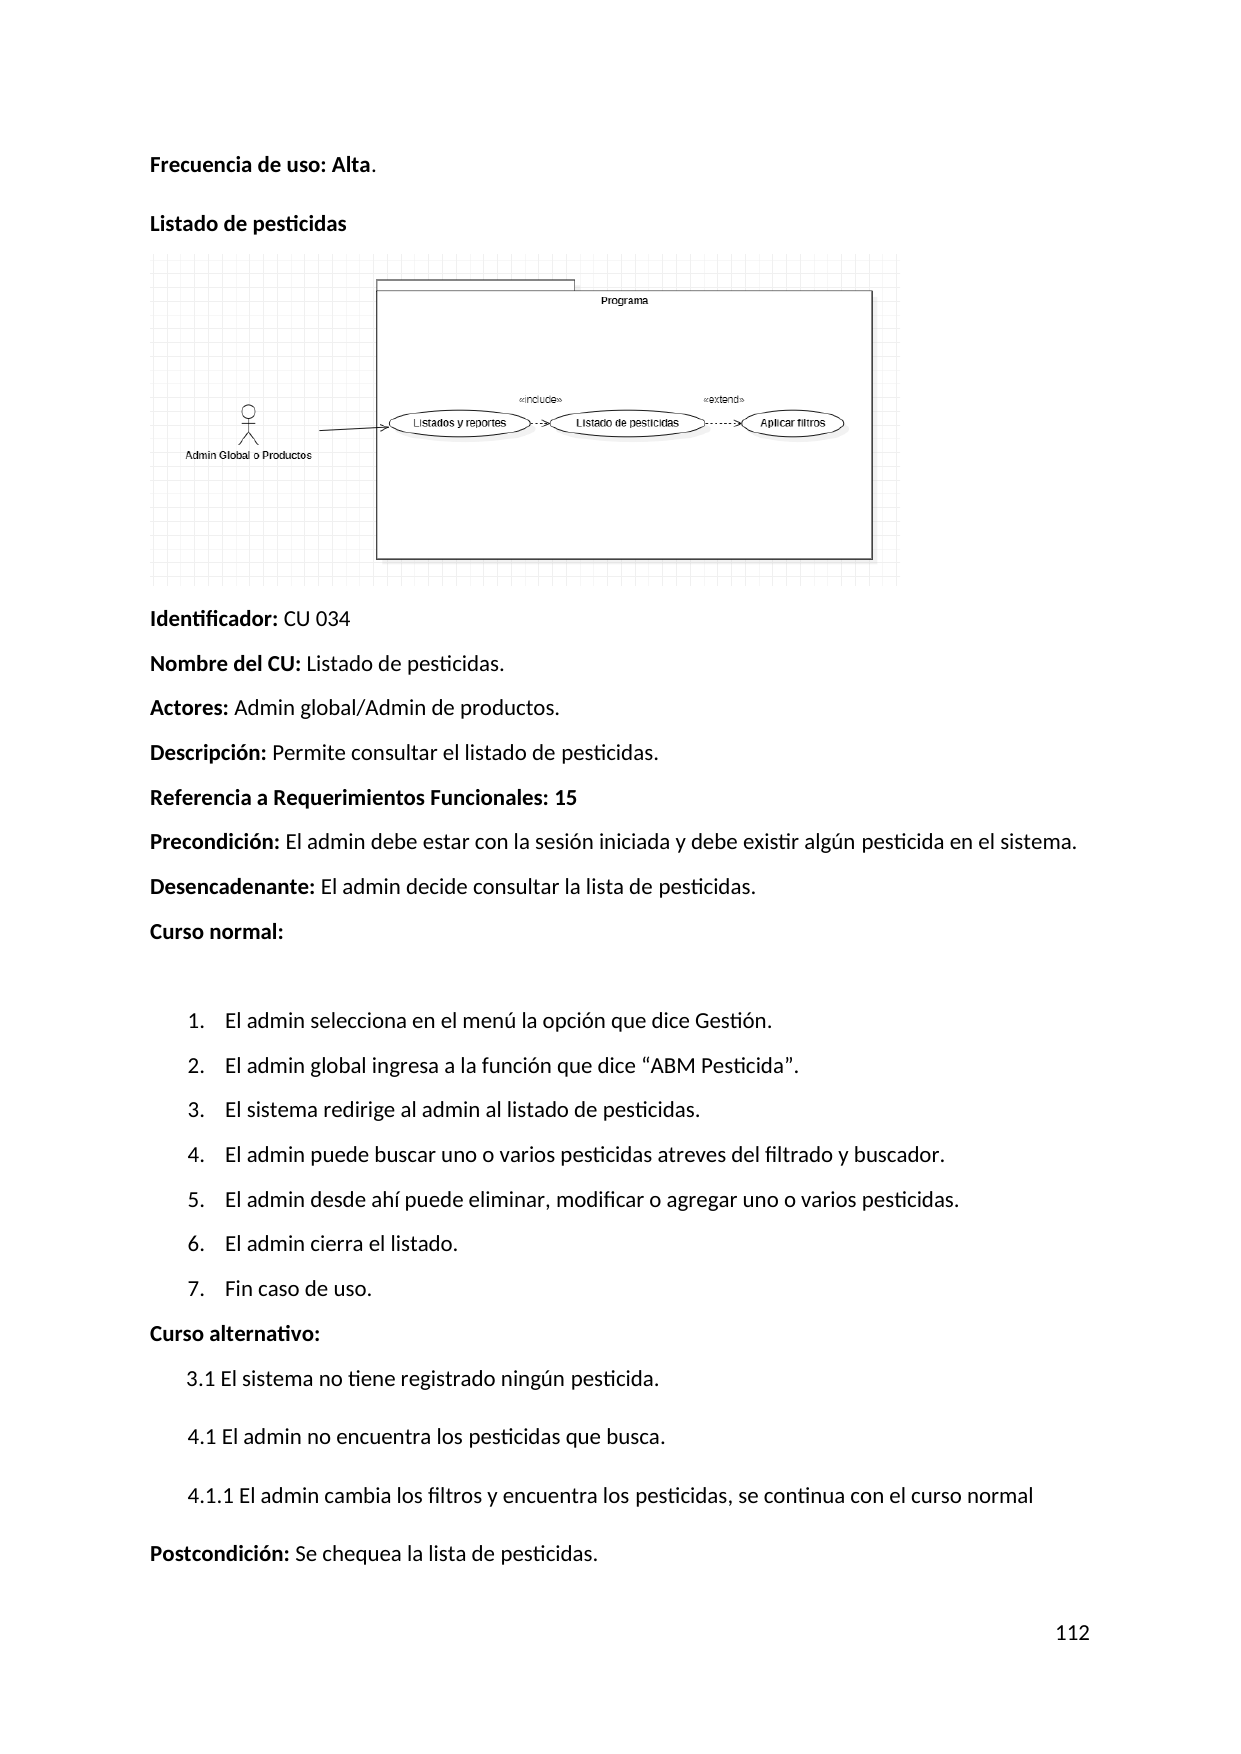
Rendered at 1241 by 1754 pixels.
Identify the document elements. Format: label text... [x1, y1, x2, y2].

text Referencia a Requerimientos Funcionales: 15 [150, 783, 1090, 811]
text Precondición: El admin debe estar con la sesión iniciada y debe existir algún pesticida en el sistema. [150, 827, 1090, 855]
list El admin cierra el listado. [187, 1229, 1090, 1258]
list El admin global ingresa a la función que dice “ABM Pesticida”. [187, 1051, 1090, 1079]
text 4.1 El admin no encuentra los pesticidas que busca. [187, 1422, 1090, 1450]
list El admin selecciona en el menú la opción que dice Gestión. [187, 1006, 1090, 1034]
picture [150, 254, 901, 586]
text Listado de pesticidas [150, 209, 1090, 237]
text Frecuencia de uso: Alta. [150, 150, 1090, 178]
list El admin desde ahí puede eliminar, modificar o agregar uno o varios pesticidas. [187, 1185, 1090, 1213]
text Curso alternativo: [150, 1319, 1090, 1347]
text Nombre del CU: Listado de pesticidas. [150, 649, 1090, 677]
list El admin puede buscar uno o varios pesticidas atreves del filtrado y buscador. [187, 1140, 1090, 1168]
text Desencadenante: El admin decide consultar la lista de pesticidas. [150, 872, 1090, 900]
text Descripción: Permite consultar el listado de pesticidas. [150, 738, 1090, 766]
text Identificador: CU 034 [150, 604, 1090, 632]
text Postcondición: Se chequea la lista de pesticidas. [150, 1539, 1090, 1568]
list El sistema redirige al admin al listado de pesticidas. [187, 1096, 1090, 1123]
text Actores: Admin global/Admin de productos. [150, 693, 1090, 721]
text Curso normal: [150, 917, 1090, 945]
list Fin caso de uso. [187, 1274, 1090, 1302]
text 4.1.1 El admin cambia los filtros y encuentra los pesticidas, se continua con el curso normal [187, 1481, 1090, 1509]
text 3.1 El sistema no tiene registrado ningún pesticida. [150, 1364, 1090, 1392]
